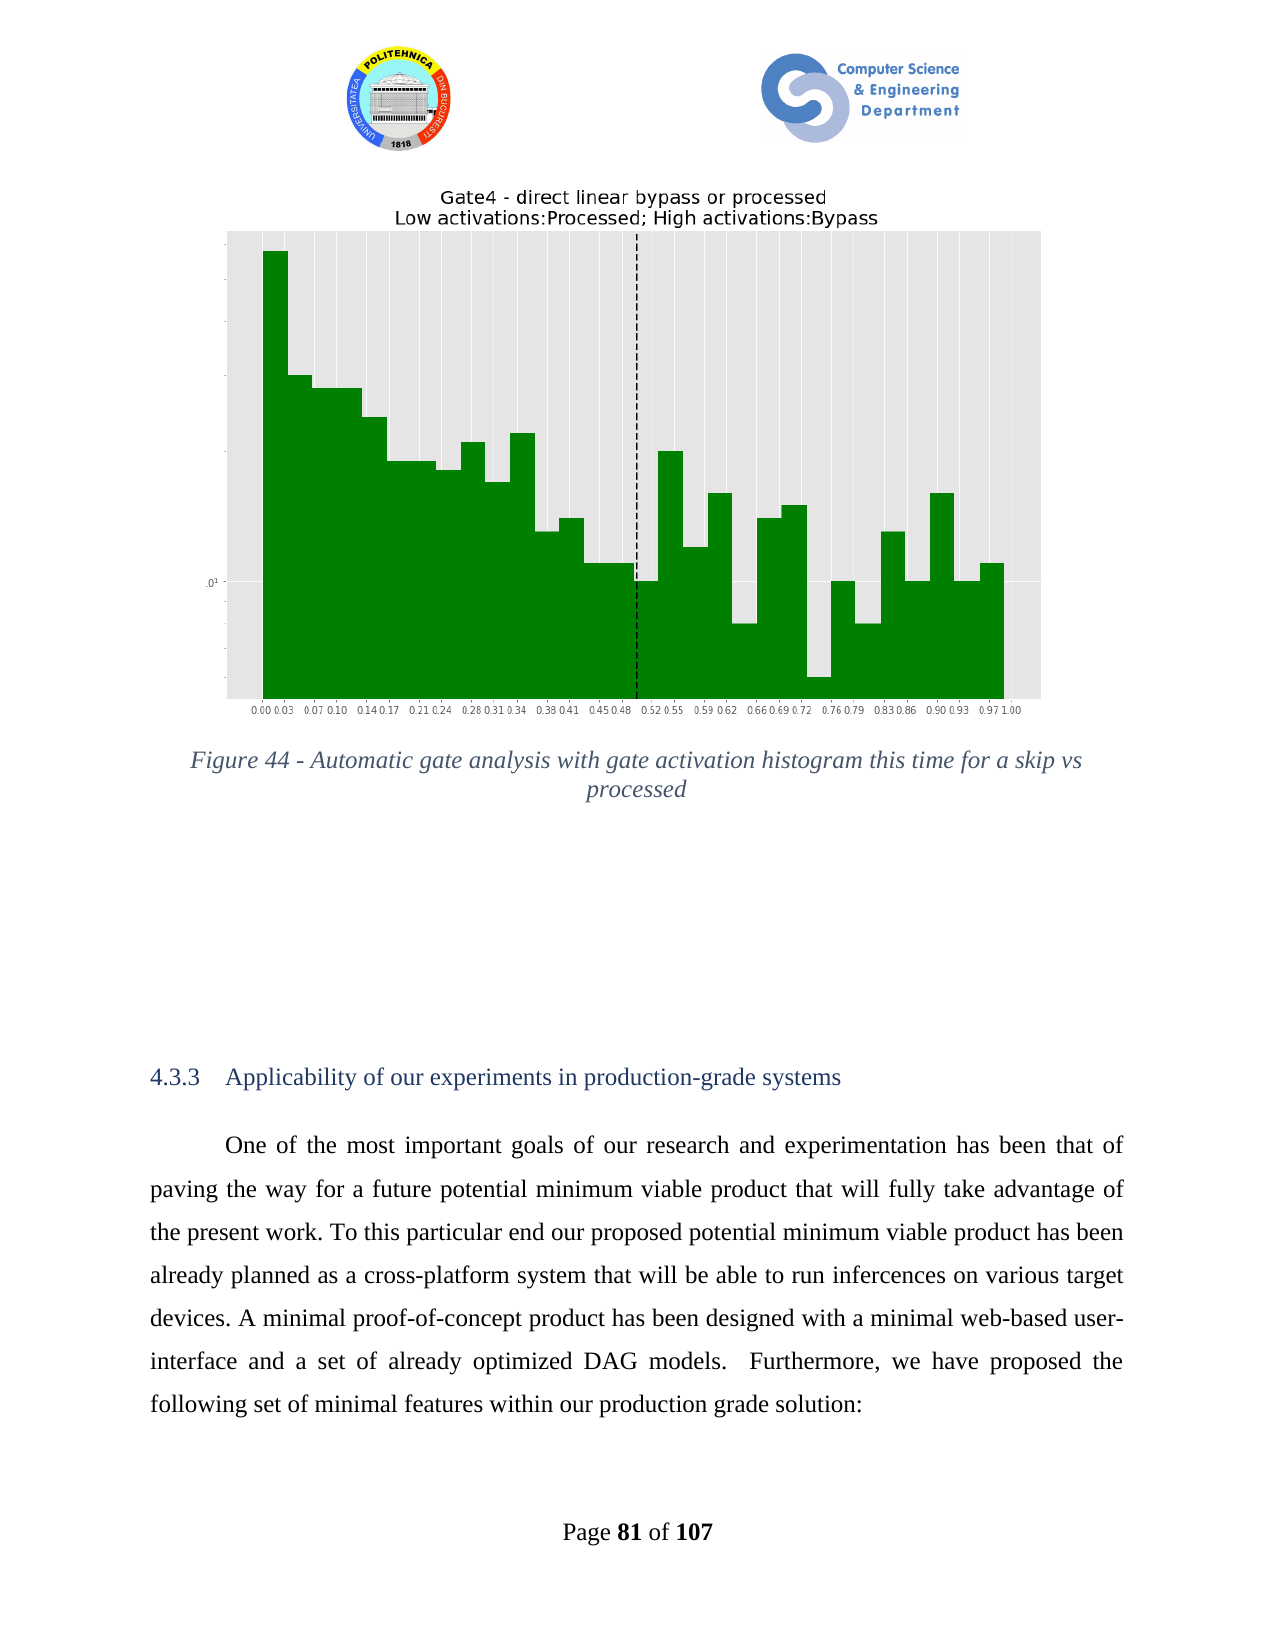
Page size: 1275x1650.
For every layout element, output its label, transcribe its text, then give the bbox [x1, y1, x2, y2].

text One of the most important goals of our research and experimentation has been that of paving the way for a future potential minimum viable product that will fully take advantage of the present work. To this particular end our proposed potential minimum viable product has been already planned as a cross-platform system that will be able to run infercences on various target devices. A minimal proof-of-concept product has been designed with a minimal web-based user-interface and a set of already optimized DAG models. Furthermore, we have proposed the following set of minimal features within our production grade solution: [150, 1131, 1125, 1418]
picture [206, 178, 1069, 731]
picture [760, 53, 963, 144]
picture [346, 46, 451, 151]
subtitle Applicability of our experiments in production-grade systems [150, 1062, 1125, 1091]
